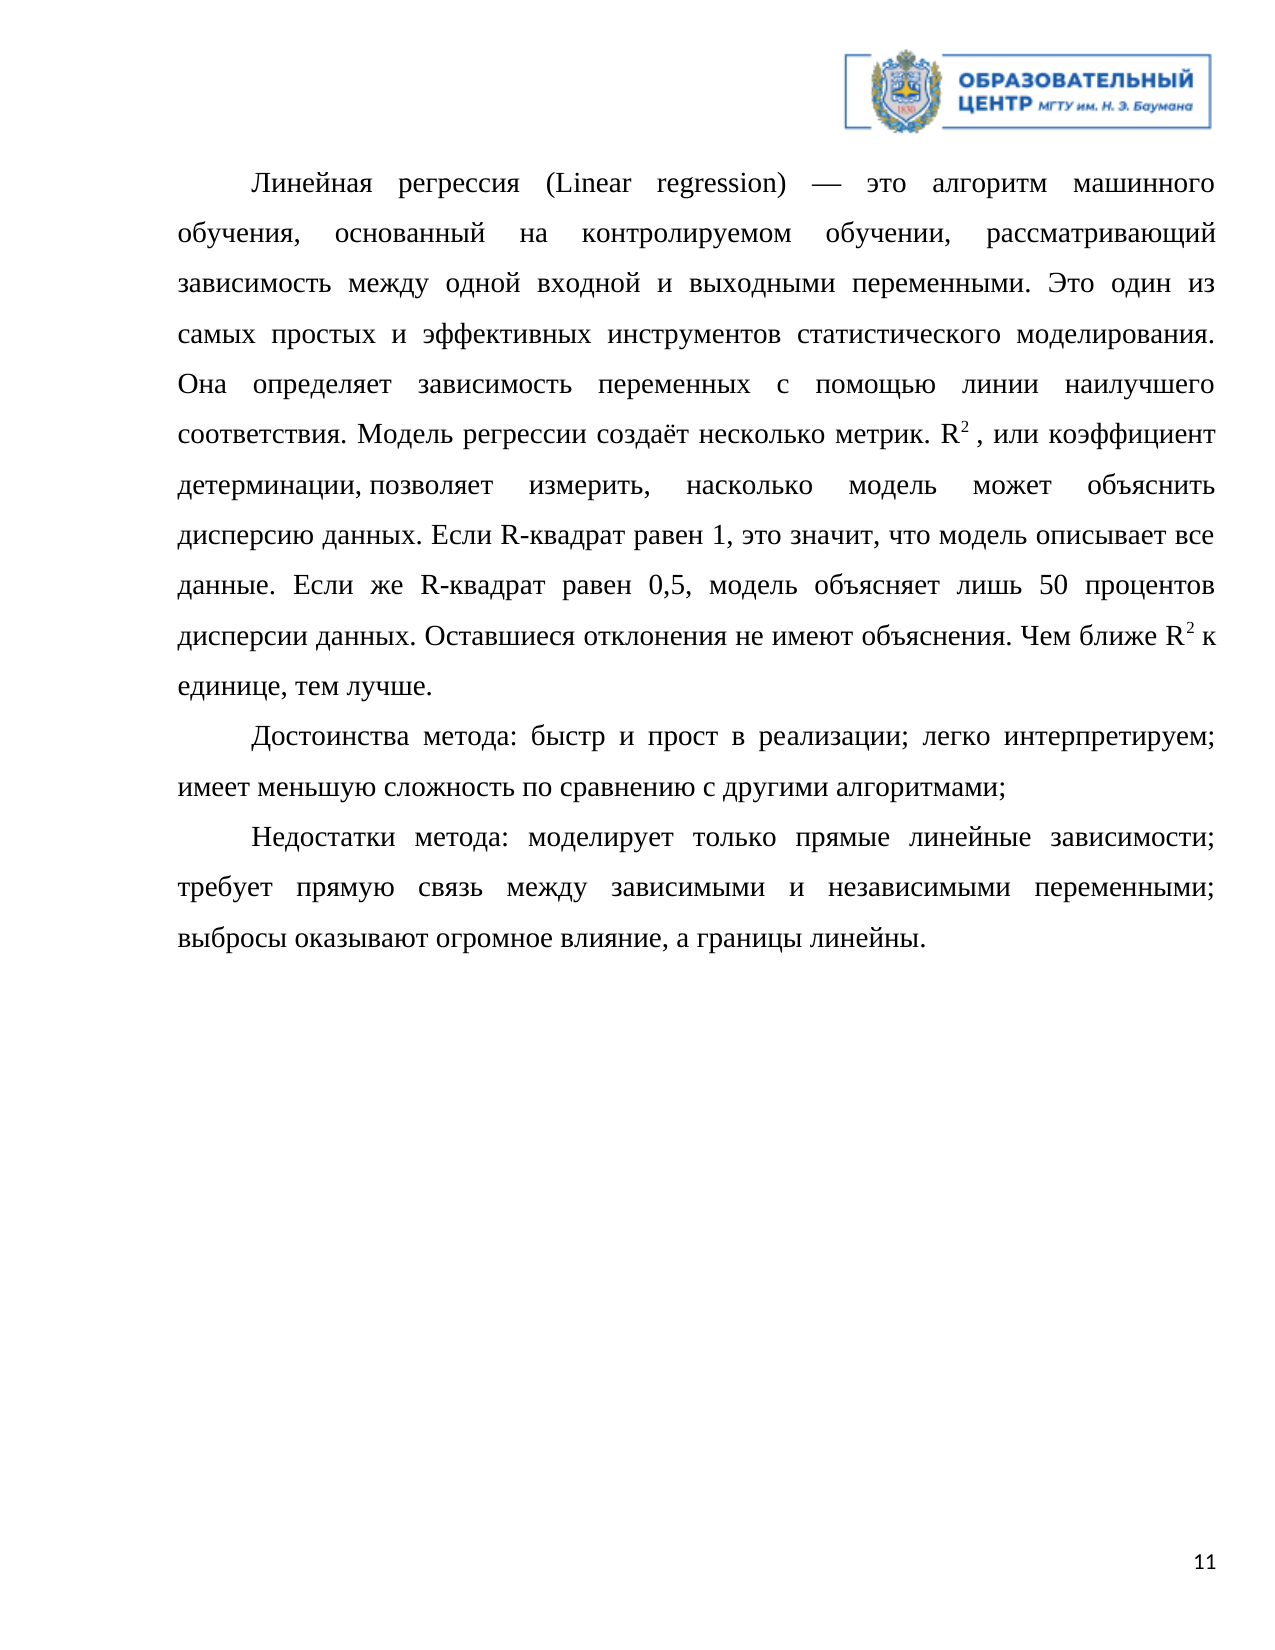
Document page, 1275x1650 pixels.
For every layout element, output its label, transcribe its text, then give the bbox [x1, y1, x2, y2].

picture [814, 26, 1262, 149]
text Недостатки метода: моделирует только прямые линейные зависимости; требует прямую связь между зависимыми и независимыми переменными; выбросы оказывают огромное влияние, а границы линейны. [177, 819, 1216, 953]
text Достоинства метода: быстр и прост в реализации; легко интерпретируем; имеет меньшую сложность по сравнению с другими алгоритмами; [177, 718, 1216, 802]
text Линейная регрессия (Linear regression) — это алгоритм машинного обучения, основанный на контролируемом обучении, рассматривающий зависимость между одной входной и выходными переменными. Это один из самых простых и эффективных инструментов статистического моделирования. Она определяет зависимость переменных с помощью линии наилучшего соответствия. Модель регрессии создаёт несколько метрик. R2 , или коэффициент детерминации, позволяет измерить, насколько модель может объяснить дисперсию данных. Если R-квадрат равен 1, это значит, что модель описывает все данные. Если же R-квадрат равен 0,5, модель объясняет лишь 50 процентов дисперсии данных. Оставшиеся отклонения не имеют объяснения. Чем ближе R2 к единице, тем лучше. [177, 118, 1216, 702]
